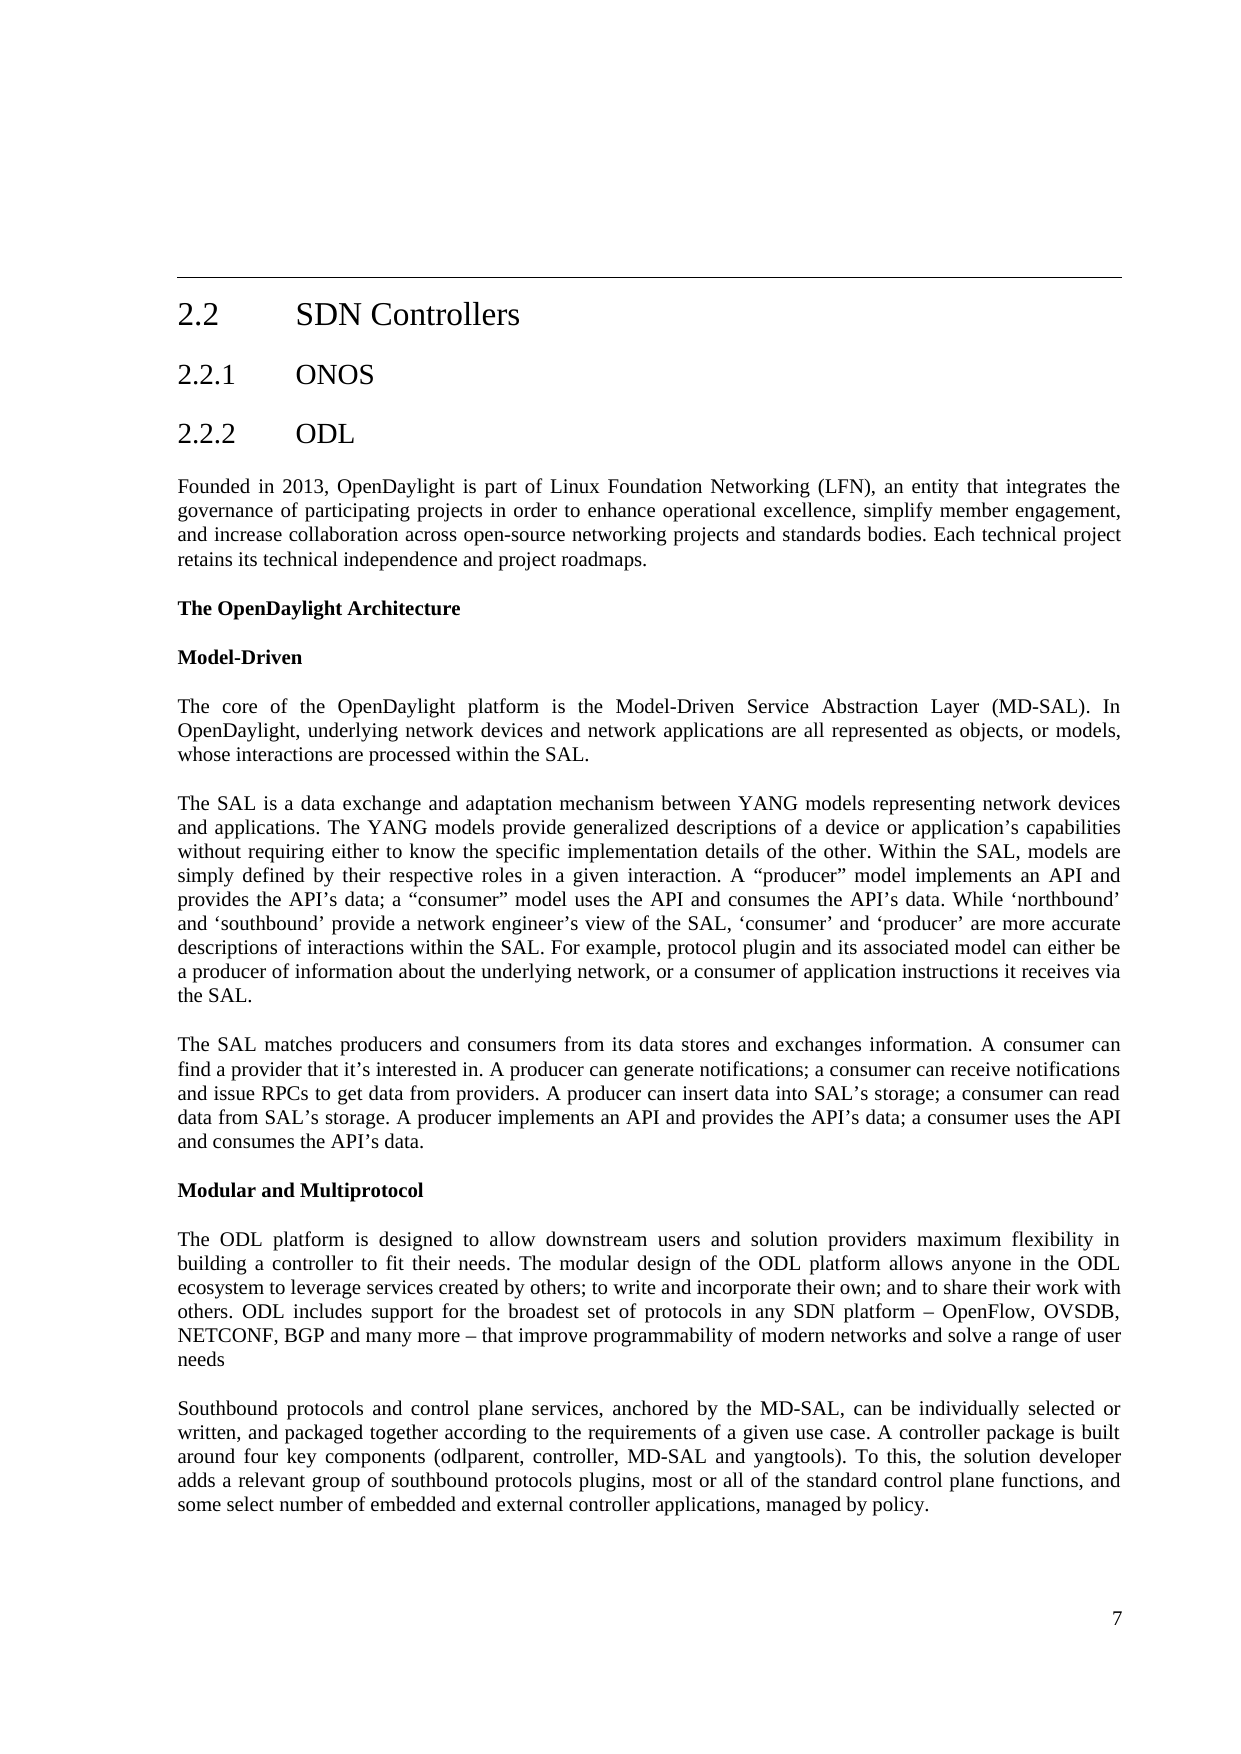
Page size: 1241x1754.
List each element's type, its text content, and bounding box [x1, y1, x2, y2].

subtitle SDN Controllers [177, 292, 1122, 332]
text The core of the OpenDaylight platform is the Model-Driven Service Abstraction Layer (MD-SAL). In OpenDaylight, underlying network devices and network applications are all represented as objects, or models, whose interactions are processed within the SAL. [177, 694, 1122, 766]
text Model-Driven [177, 644, 1122, 669]
text Founded in 2013, OpenDaylight is part of Linux Foundation Networking (LFN), an entity that integrates the governance of participating projects in order to enhance operational excellence, simplify member engagement, and increase collaboration across open-source networking projects and standards bodies. Each technical project retains its technical independence and project roadmaps. [177, 474, 1122, 571]
text The ODL platform is designed to allow downstream users and solution providers maximum flexibility in building a controller to fit their needs. The modular design of the ODL platform allows anyone in the ODL ecosystem to leverage services created by others; to write and incorporate their own; and to share their work with others. ODL includes support for the broadest set of protocols in any SDN platform – OpenFlow, OVSDB, NETCONF, BGP and many more – that improve programmability of modern networks and solve a range of user needs [177, 1227, 1122, 1371]
text Modular and Multiprotocol [177, 1178, 1122, 1202]
subtitle ONOS [177, 357, 1122, 391]
text The SAL is a data exchange and adaptation mechanism between YANG models representing network devices and applications. The YANG models provide generalized descriptions of a device or application’s capabilities without requiring either to know the specific implementation details of the other. Within the SAL, models are simply defined by their respective roles in a given interaction. A “producer” model implements an API and provides the API’s data; a “consumer” model uses the API and consumes the API’s data. While ‘northbound’ and ‘southbound’ provide a network engineer’s view of the SAL, ‘consumer’ and ‘producer’ are more accurate descriptions of interactions within the SAL. For example, protocol plugin and its associated model can either be a producer of information about the underlying network, or a consumer of application instructions it receives via the SAL. [177, 791, 1122, 1007]
text The OpenDaylight Architecture [177, 596, 1122, 619]
text Southbound protocols and control plane services, anchored by the MD-SAL, can be individually selected or written, and packaged together according to the requirements of a given use case. A controller package is built around four key components (odlparent, controller, MD-SAL and yangtools). To this, the solution developer adds a relevant group of southbound protocols plugins, most or all of the standard control plane functions, and some select number of embedded and external controller applications, managed by policy. [177, 1396, 1122, 1516]
subtitle ODL [177, 416, 1122, 449]
text The SAL matches producers and consumers from its data stores and exchanges information. A consumer can find a provider that it’s interested in. A producer can generate notifications; a consumer can receive notifications and issue RPCs to get data from providers. A producer can insert data into SAL’s storage; a consumer can read data from SAL’s storage. A producer implements an API and provides the API’s data; a consumer uses the API and consumes the API’s data. [177, 1032, 1122, 1153]
